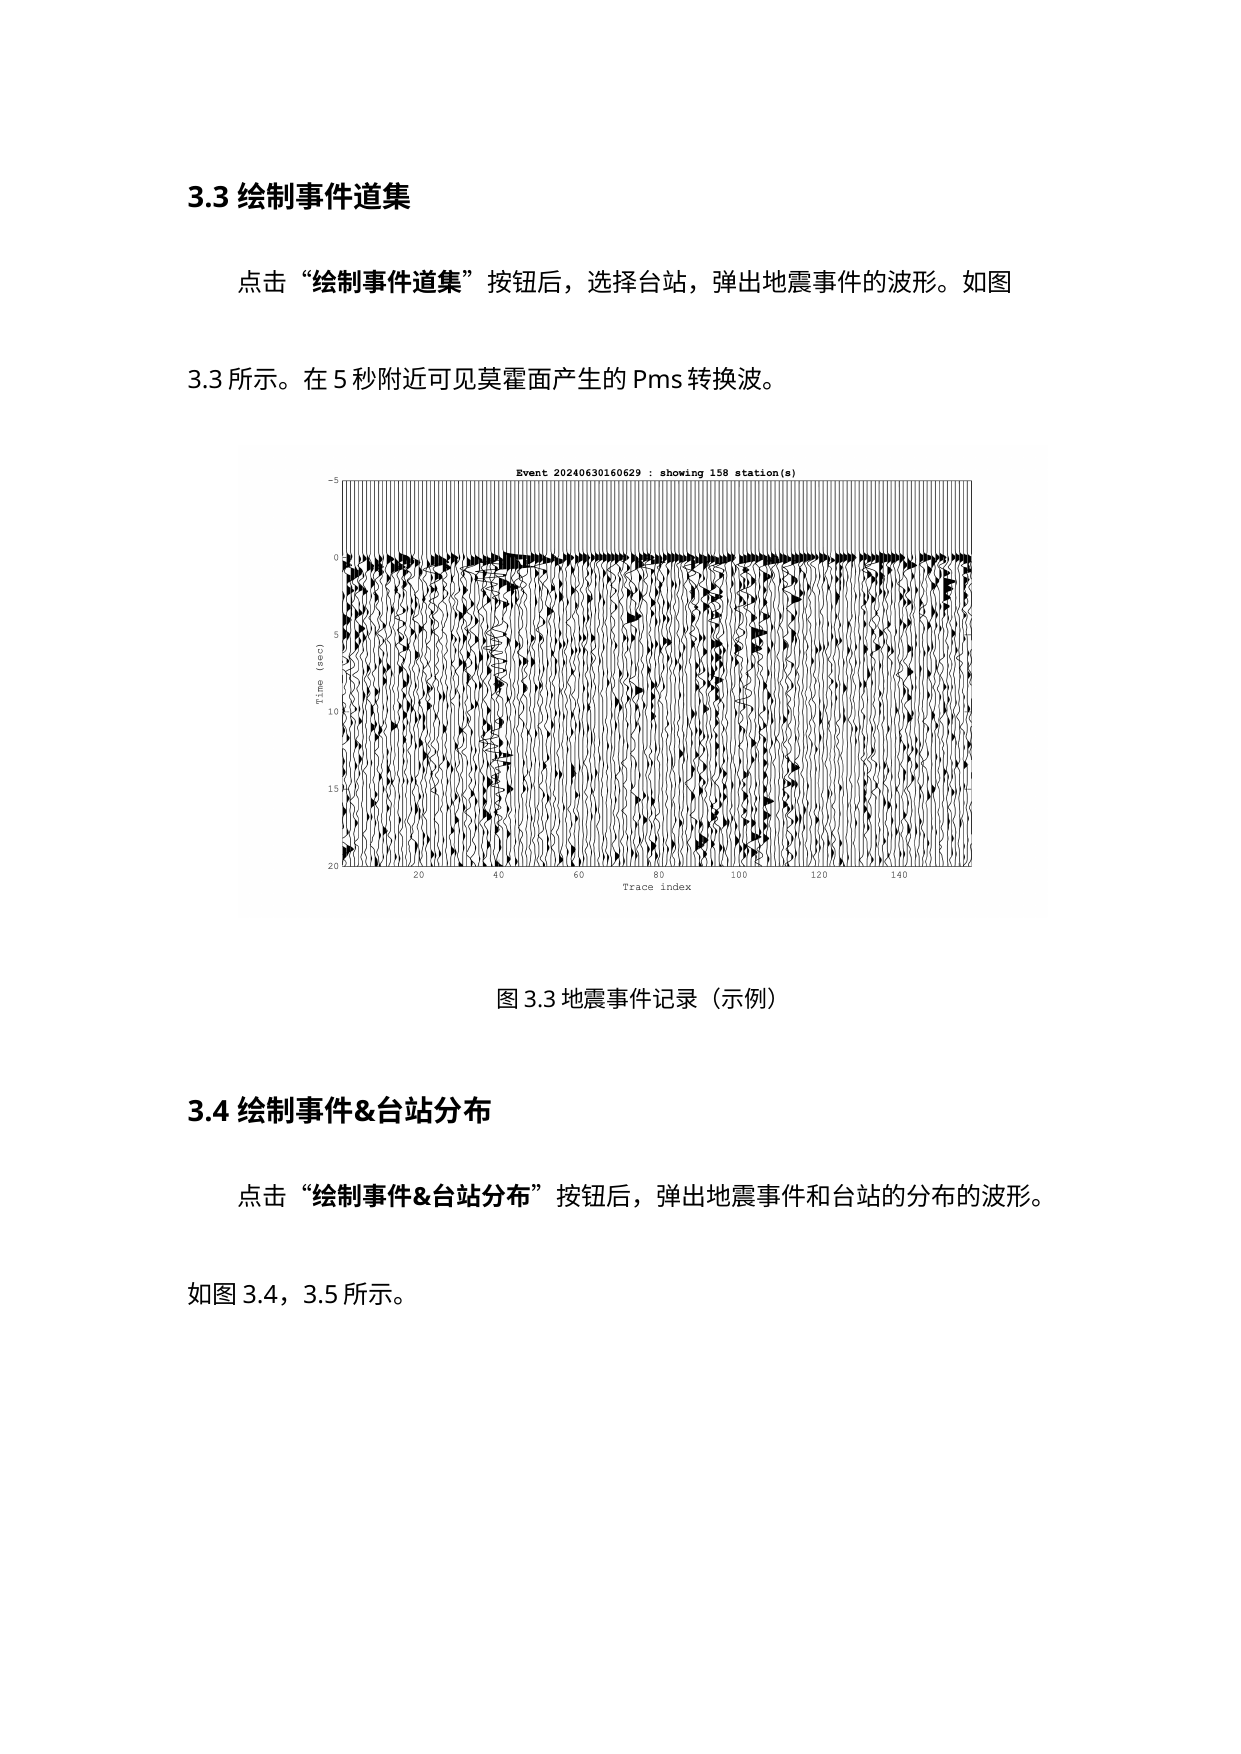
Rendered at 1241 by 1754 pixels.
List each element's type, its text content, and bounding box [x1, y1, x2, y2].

picture [237, 445, 1048, 918]
text 点击“绘制事件道集”按钮后，选择台站，弹出地震事件的波形。如图3.3所示。在5秒附近可见莫霍面产生的Pms转换波。 [187, 248, 1053, 411]
text 点击“绘制事件&台站分布”按钮后，弹出地震事件和台站的分布的波形。如图3.4，3.5所示。 [187, 1162, 1053, 1325]
text 3.4 绘制事件&台站分布 [187, 1076, 1053, 1141]
text 3.3 绘制事件道集 [187, 162, 1053, 227]
text 图3.3地震事件记录（示例） [187, 965, 1053, 1030]
